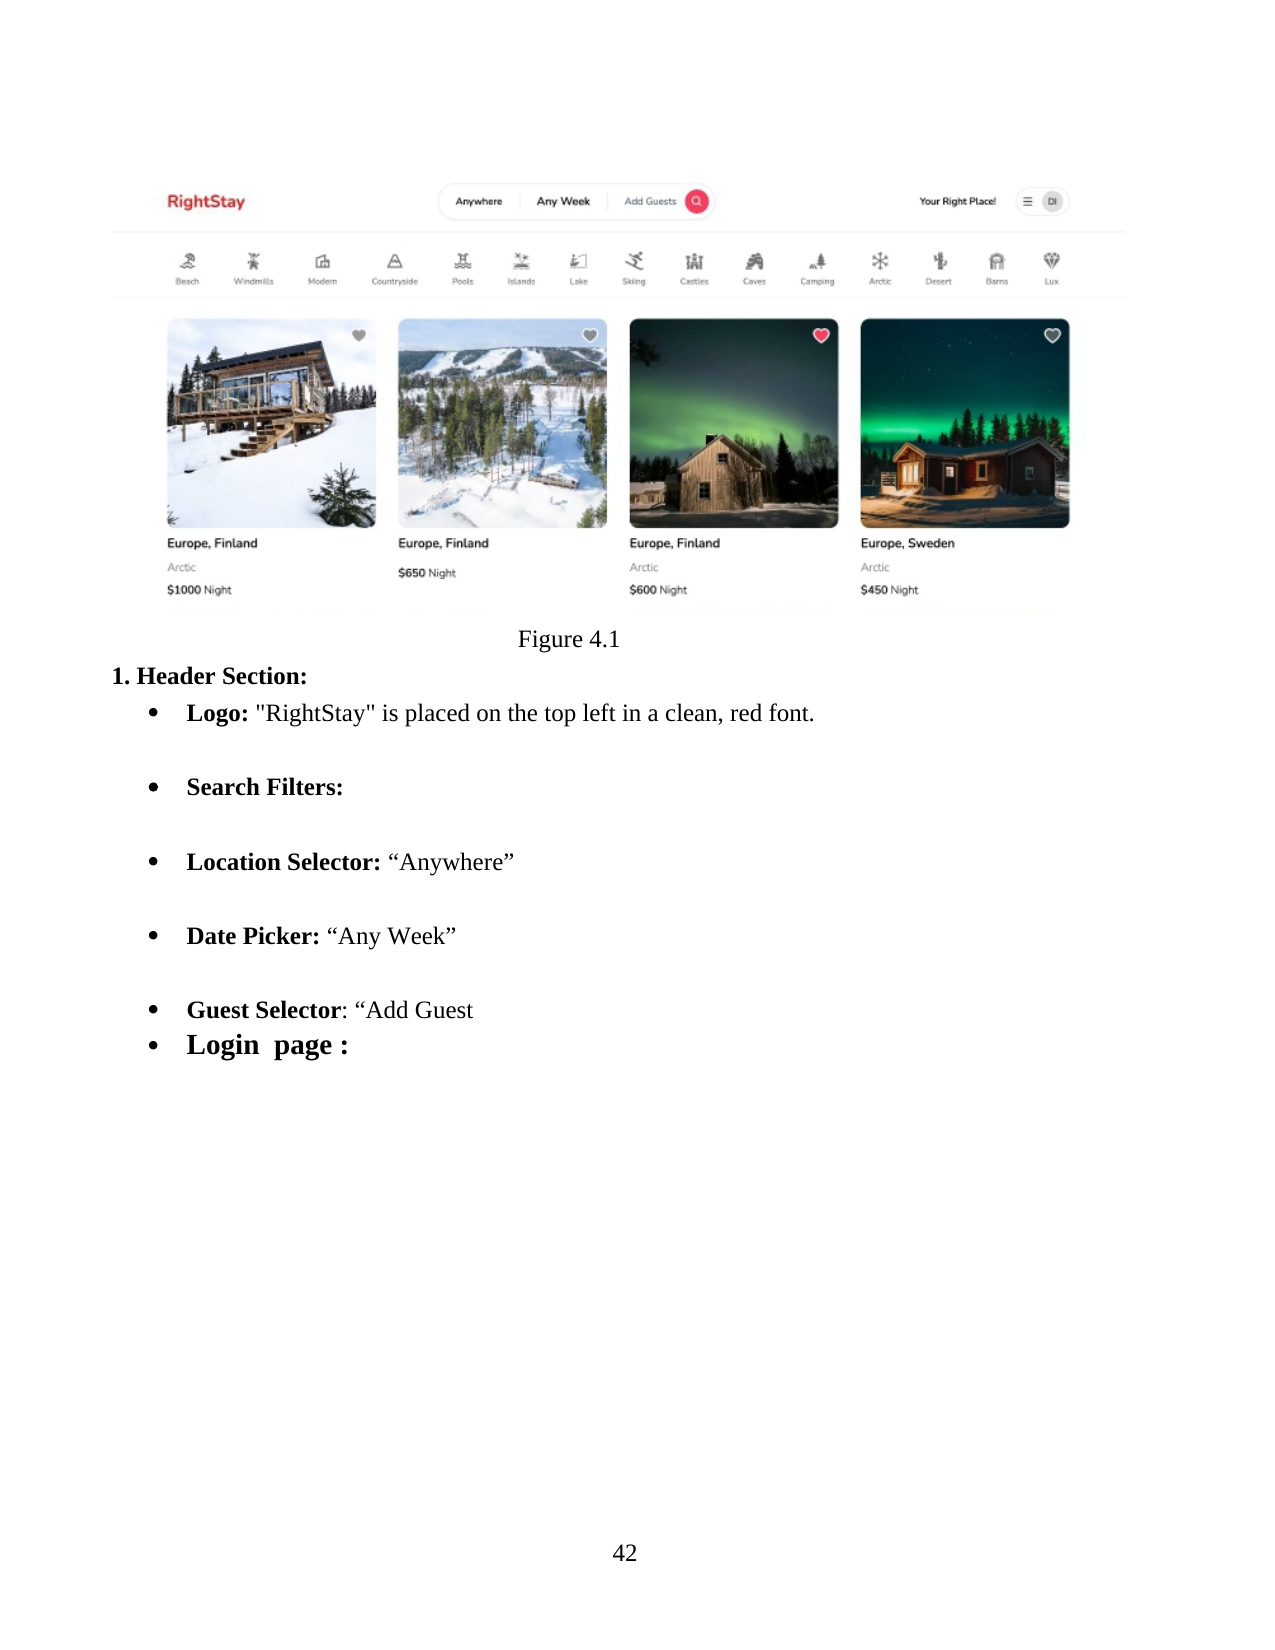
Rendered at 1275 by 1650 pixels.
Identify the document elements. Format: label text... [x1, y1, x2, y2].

list Search Filters: [149, 772, 1125, 801]
picture [111, 174, 1126, 616]
list Logo: "RightStay" is placed on the top left in a clean, red font. [149, 698, 1125, 727]
list Login page : [149, 1027, 1125, 1061]
list Date Picker: “Any Week” [149, 921, 1125, 950]
text 1. Header Section: [111, 661, 1125, 689]
list Location Selector: “Anywhere” [149, 847, 1125, 876]
text Figure 4.1 [111, 624, 1125, 652]
list Guest Selector: “Add Guest [149, 996, 1125, 1024]
